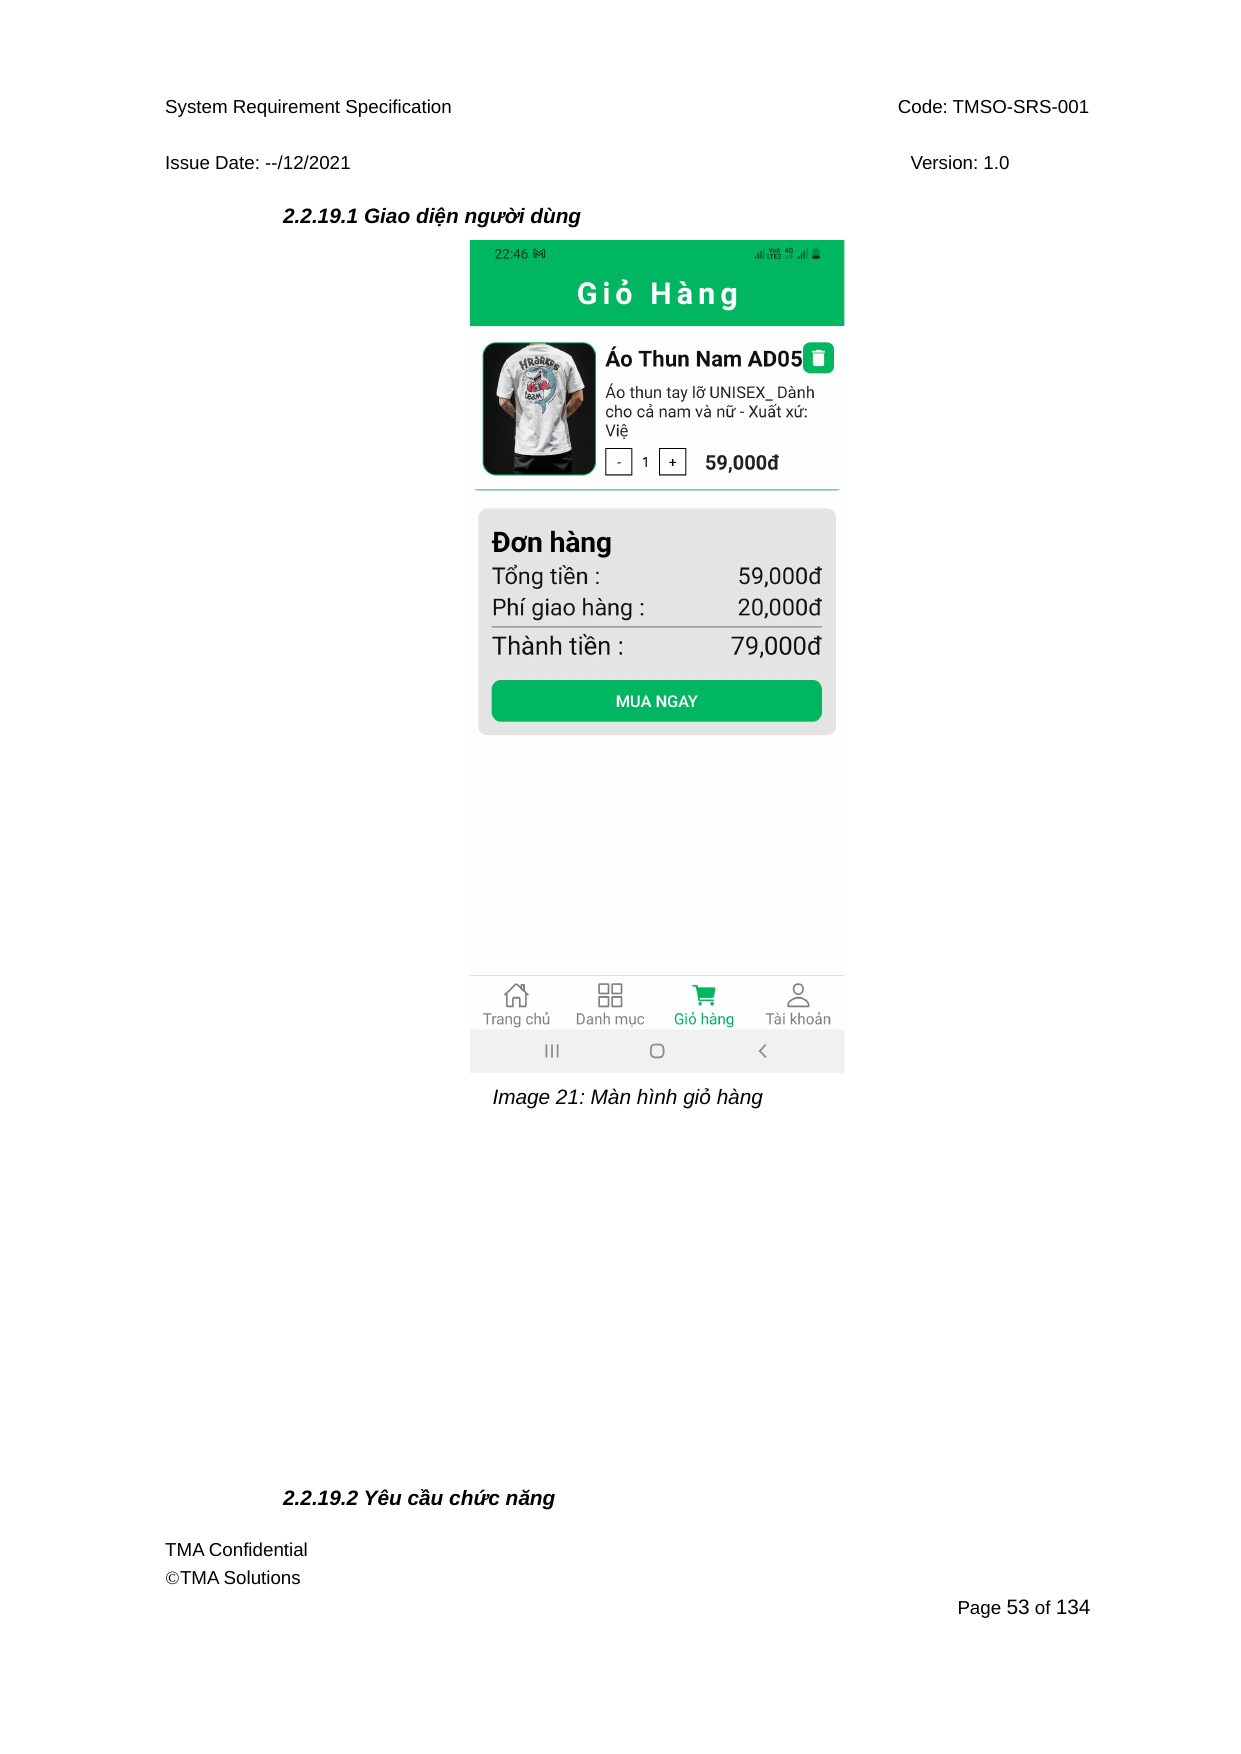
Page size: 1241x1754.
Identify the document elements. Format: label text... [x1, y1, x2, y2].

text 2.2.19.2 Yêu cầu chức năng [165, 1486, 1090, 1510]
picture [469, 240, 845, 1073]
text 2.2.19.1 Giao diện người dùng [165, 204, 1090, 228]
text Image 21: Màn hình giỏ hàng [165, 1085, 1090, 1109]
